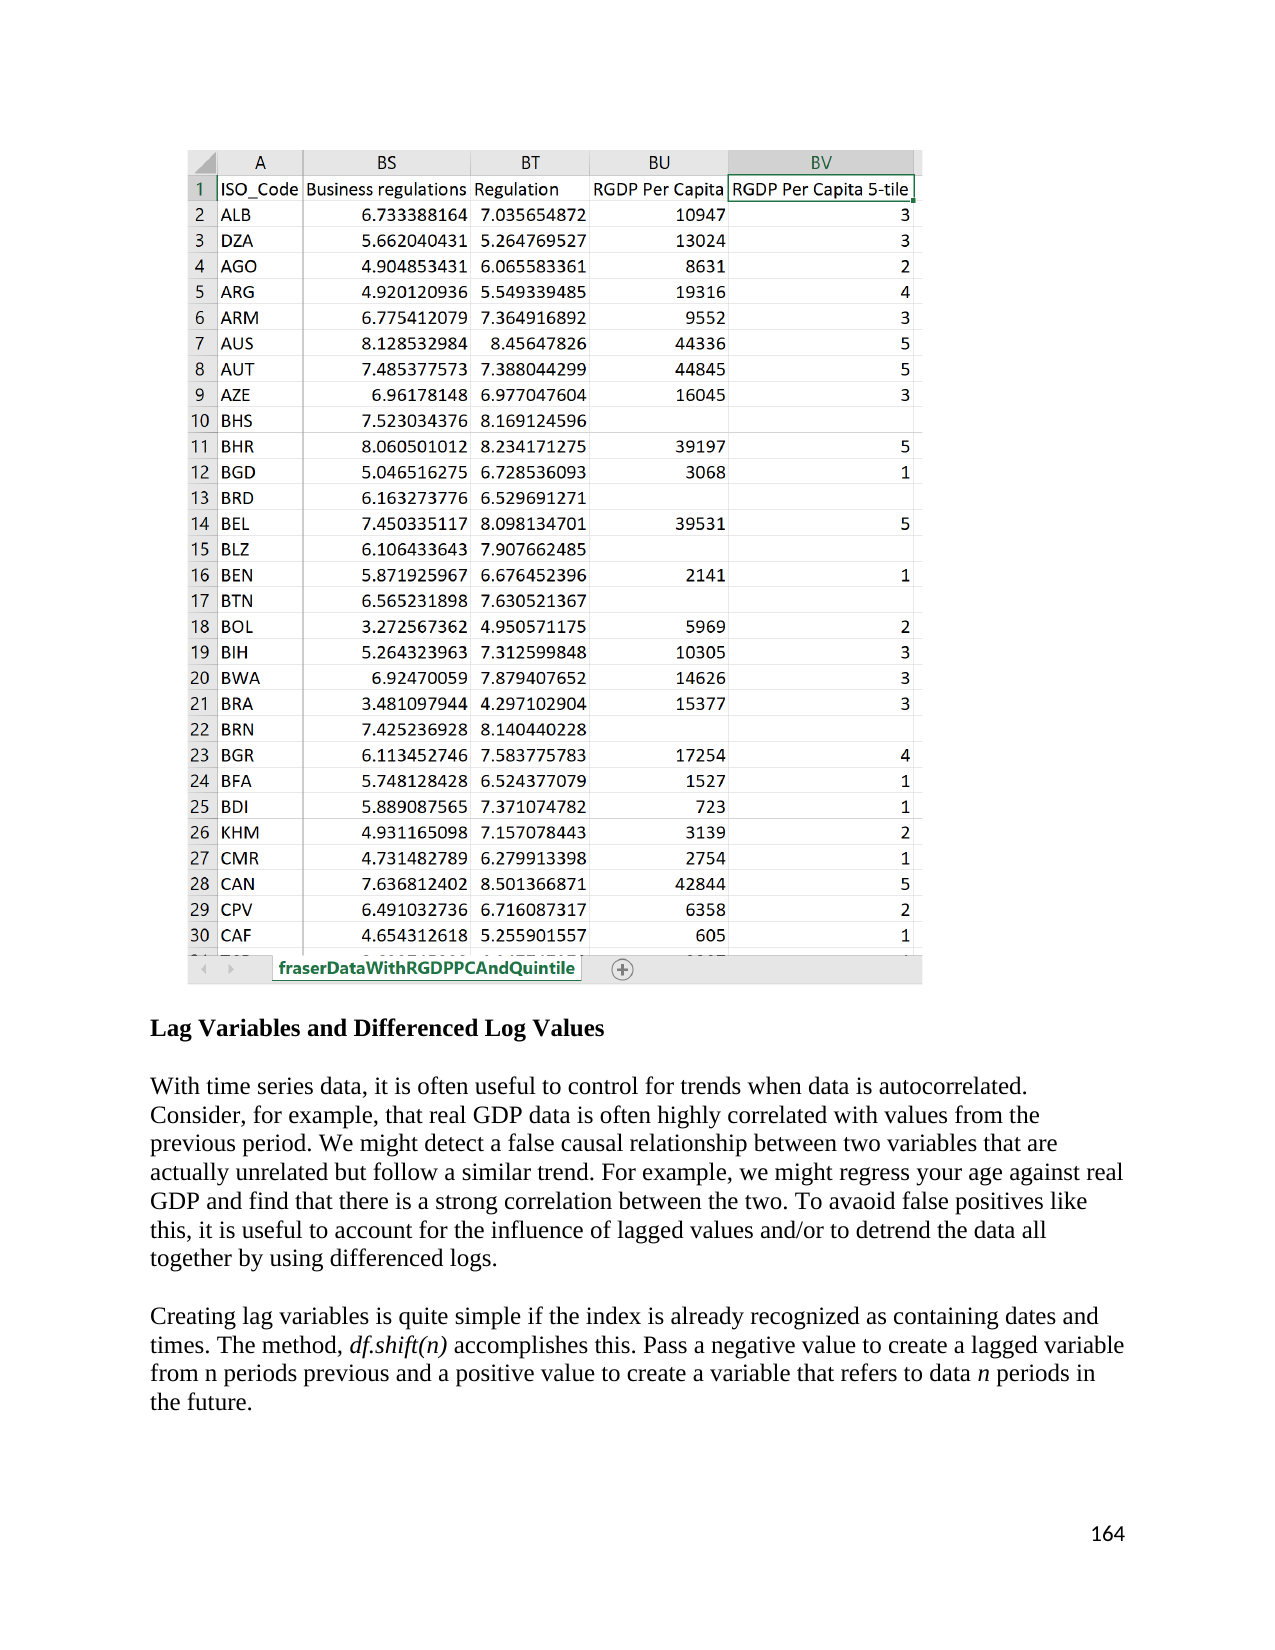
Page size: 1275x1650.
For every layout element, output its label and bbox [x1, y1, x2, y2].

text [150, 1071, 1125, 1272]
picture [187, 150, 923, 985]
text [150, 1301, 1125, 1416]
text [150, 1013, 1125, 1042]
